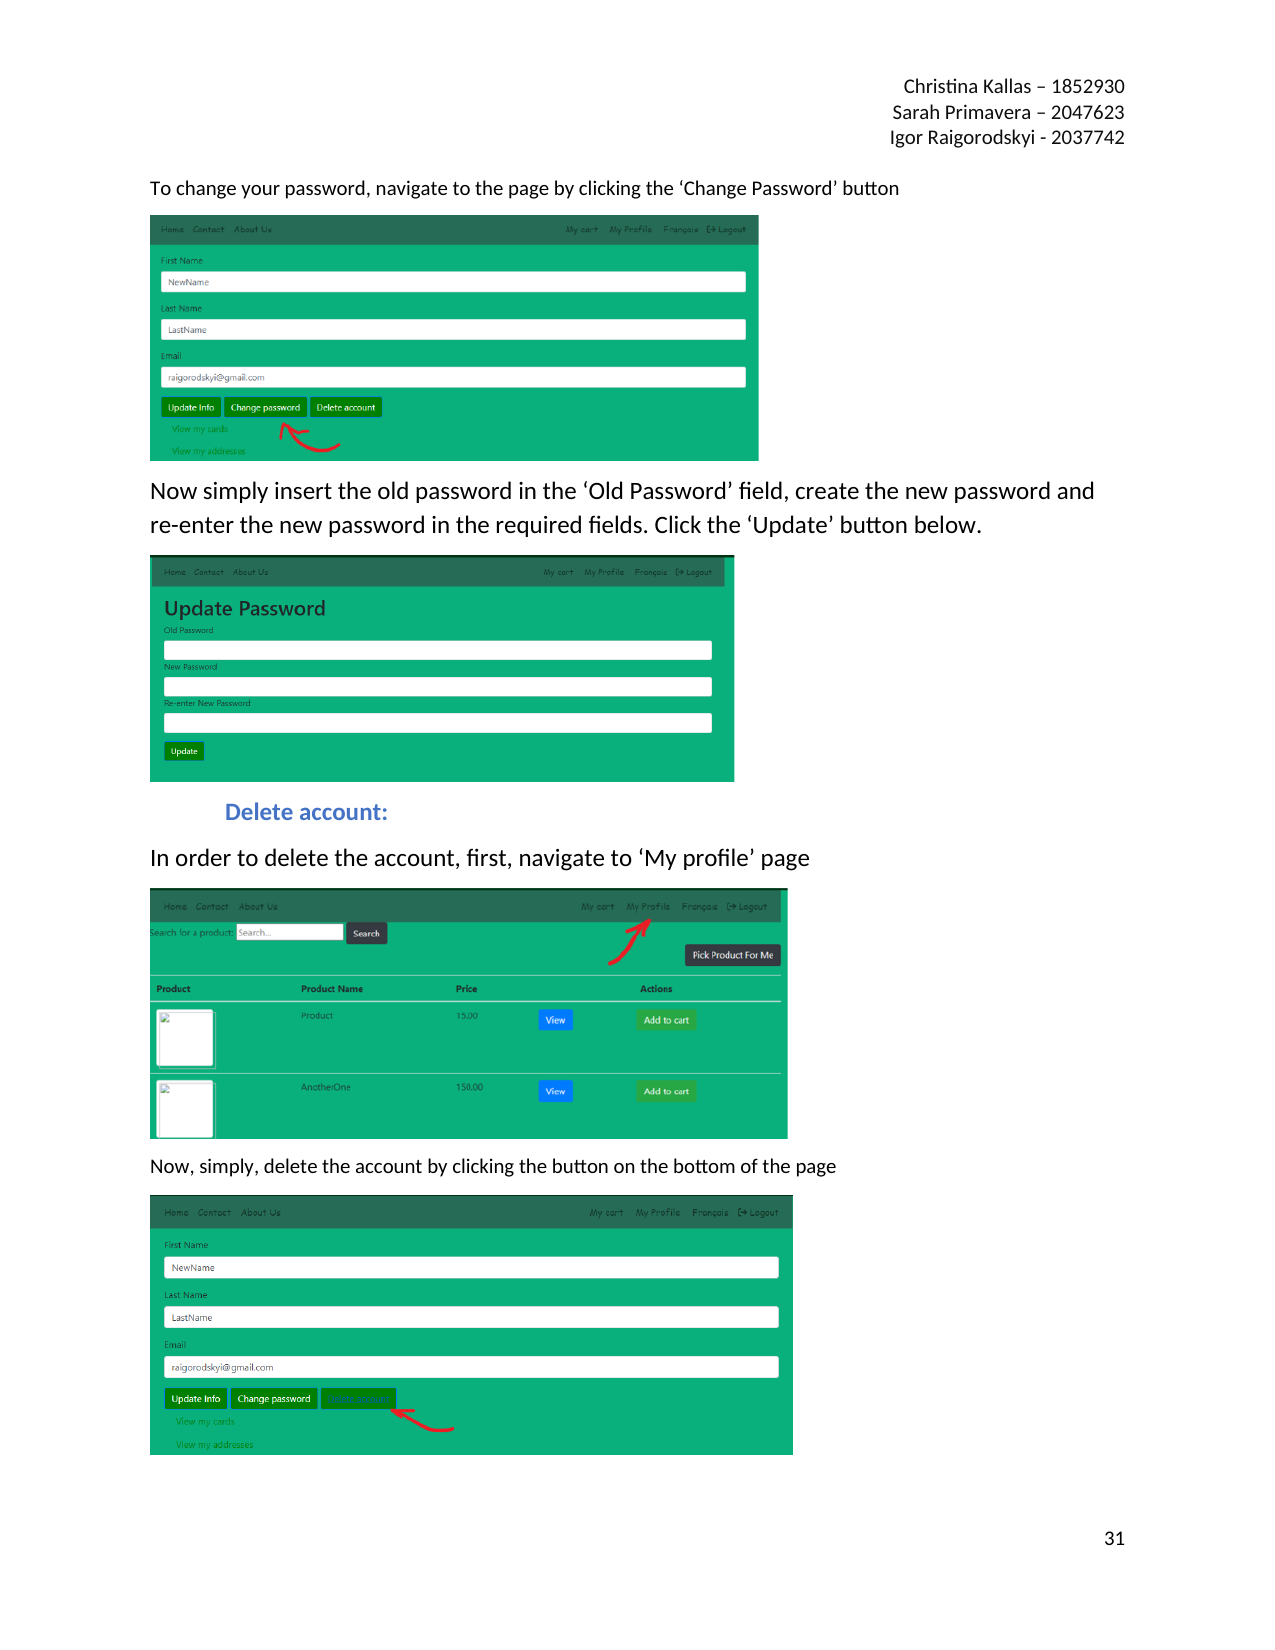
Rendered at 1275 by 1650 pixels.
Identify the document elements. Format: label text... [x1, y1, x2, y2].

picture [150, 215, 759, 461]
text To change your password, navigate to the page by clicking the ‘Change Password’ button [150, 175, 1125, 201]
picture [150, 888, 788, 1139]
text Now simply insert the old password in the ‘Old Password’ field, create the new password and re-enter the new password in the required fields. Click the ‘Update’ button below. [150, 475, 1125, 539]
text Now, simply, delete the account by clicking the button on the bottom of the page [150, 1154, 1125, 1179]
text Delete account: [150, 796, 1125, 827]
picture [150, 1194, 793, 1455]
text In order to delete the account, first, navigate to ‘My profile’ page [150, 842, 1125, 873]
picture [150, 555, 735, 782]
